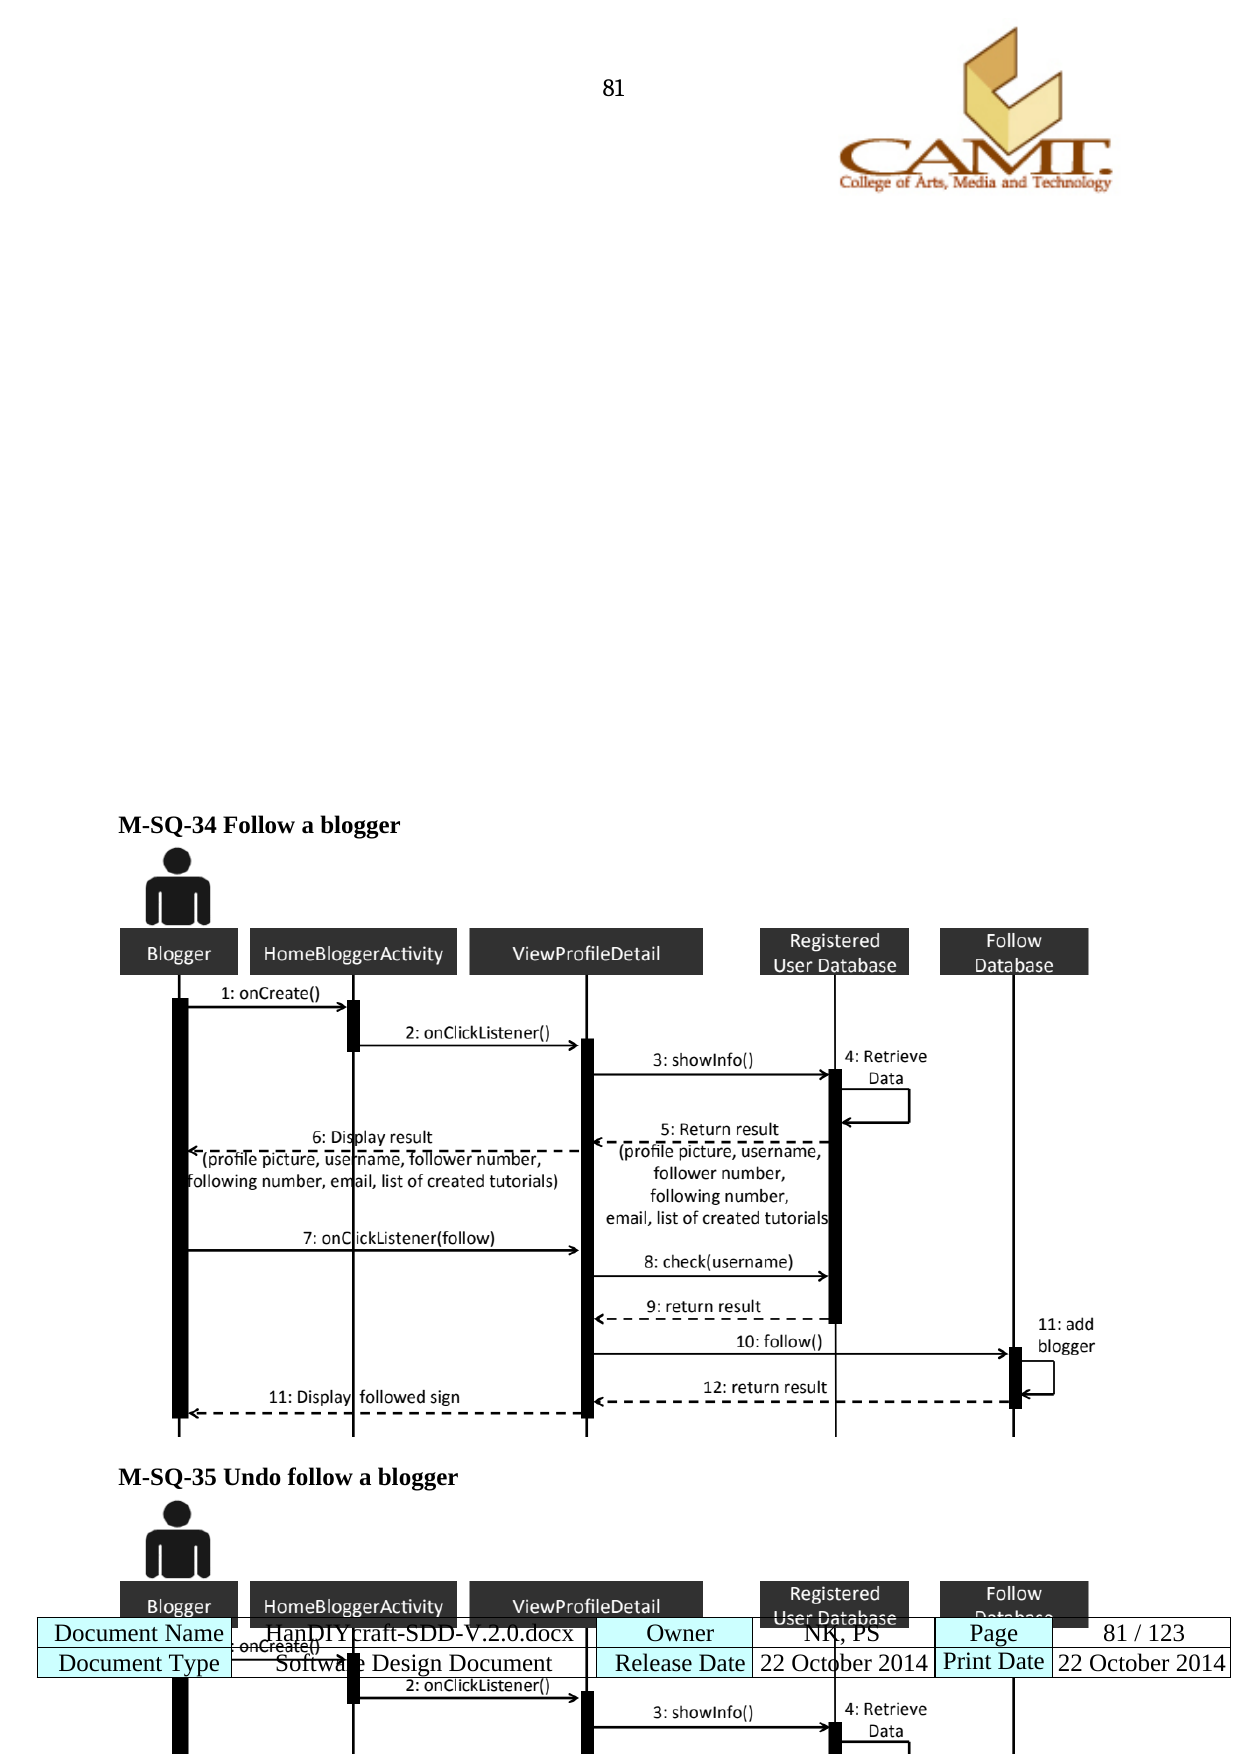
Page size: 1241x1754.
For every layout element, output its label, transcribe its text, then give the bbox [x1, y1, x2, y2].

text M-SQ-34 Follow a blogger [118, 810, 1108, 839]
text M-SQ-35 Undo follow a blogger [118, 1462, 1108, 1491]
picture [755, 18, 1221, 207]
